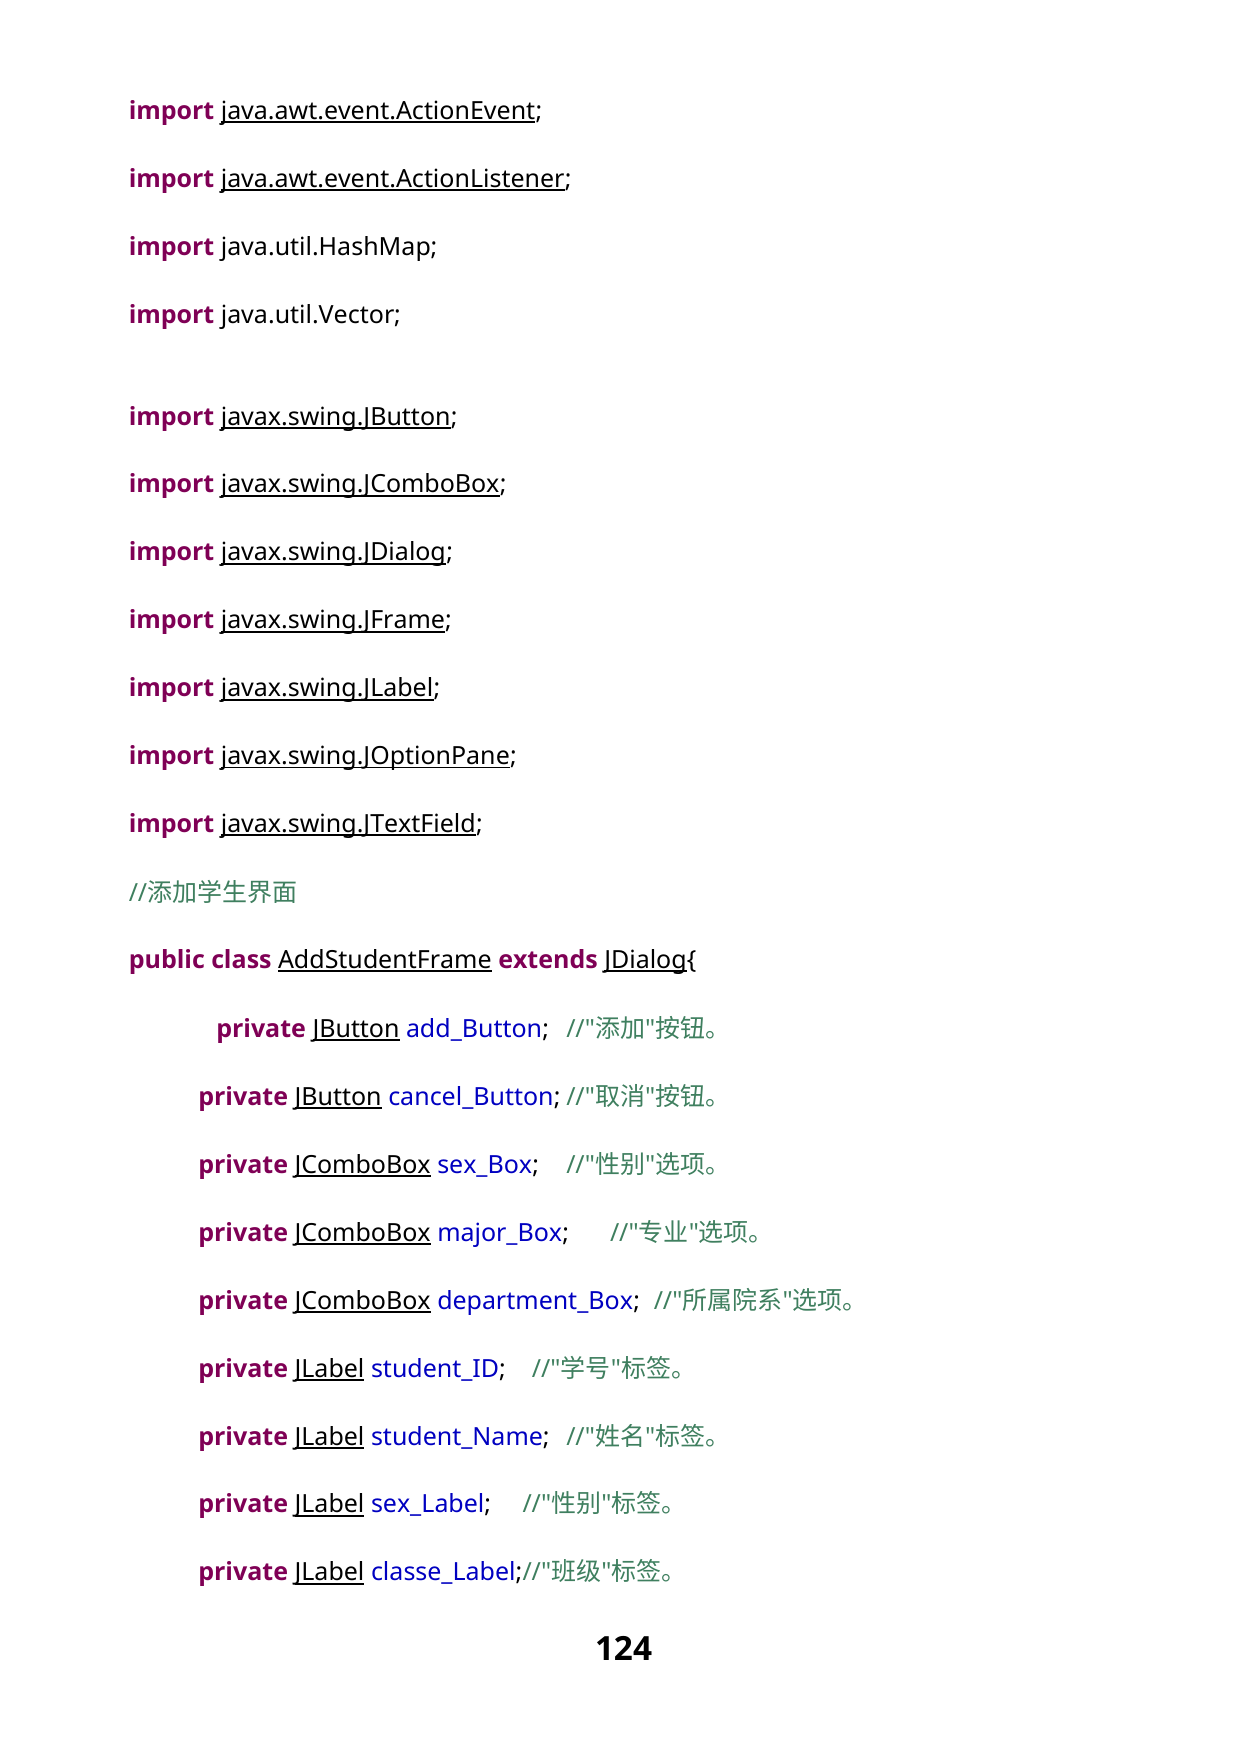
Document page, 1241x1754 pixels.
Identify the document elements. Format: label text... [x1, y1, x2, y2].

text private JLabel student_Name; //"姓名"标签。 [128, 1400, 1118, 1468]
text import javax.swing.JLabel; [128, 653, 1118, 721]
text private JLabel classe_Label; //"班级"标签。 [128, 1536, 1118, 1604]
text import java.util.HashMap; [128, 212, 1118, 279]
text import javax.swing.JDialog; [128, 517, 1118, 585]
text import java.awt.event.ActionListener; [128, 144, 1118, 212]
text private JComboBox major_Box; //"专业"选项。 [128, 1196, 1118, 1264]
text import javax.swing.JOptionPane; [128, 721, 1118, 789]
text import javax.swing.JFrame; [128, 585, 1118, 653]
text private JLabel student_ID; //"学号"标签。 [128, 1332, 1118, 1400]
text private JComboBox sex_Box; //"性别"选项。 [128, 1128, 1118, 1196]
text private JButton add_Button; //"添加"按钮。 [128, 993, 1118, 1061]
text private JButton cancel_Button; //"取消"按钮。 [128, 1061, 1118, 1128]
text private JLabel sex_Label; //"性别"标签。 [128, 1468, 1118, 1536]
text import java.awt.event.ActionEvent; [128, 76, 1118, 144]
text import javax.swing.JComboBox; [128, 449, 1118, 517]
text public class AddStudentFrame extends JDialog{ [128, 925, 1118, 993]
text import javax.swing.JButton; [128, 381, 1118, 449]
text import javax.swing.JTextField; [128, 789, 1118, 857]
text import java.util.Vector; [128, 279, 1118, 347]
text //添加学生界面 [128, 857, 1118, 925]
text private JComboBox department_Box; //"所属院系"选项。 [128, 1264, 1118, 1332]
